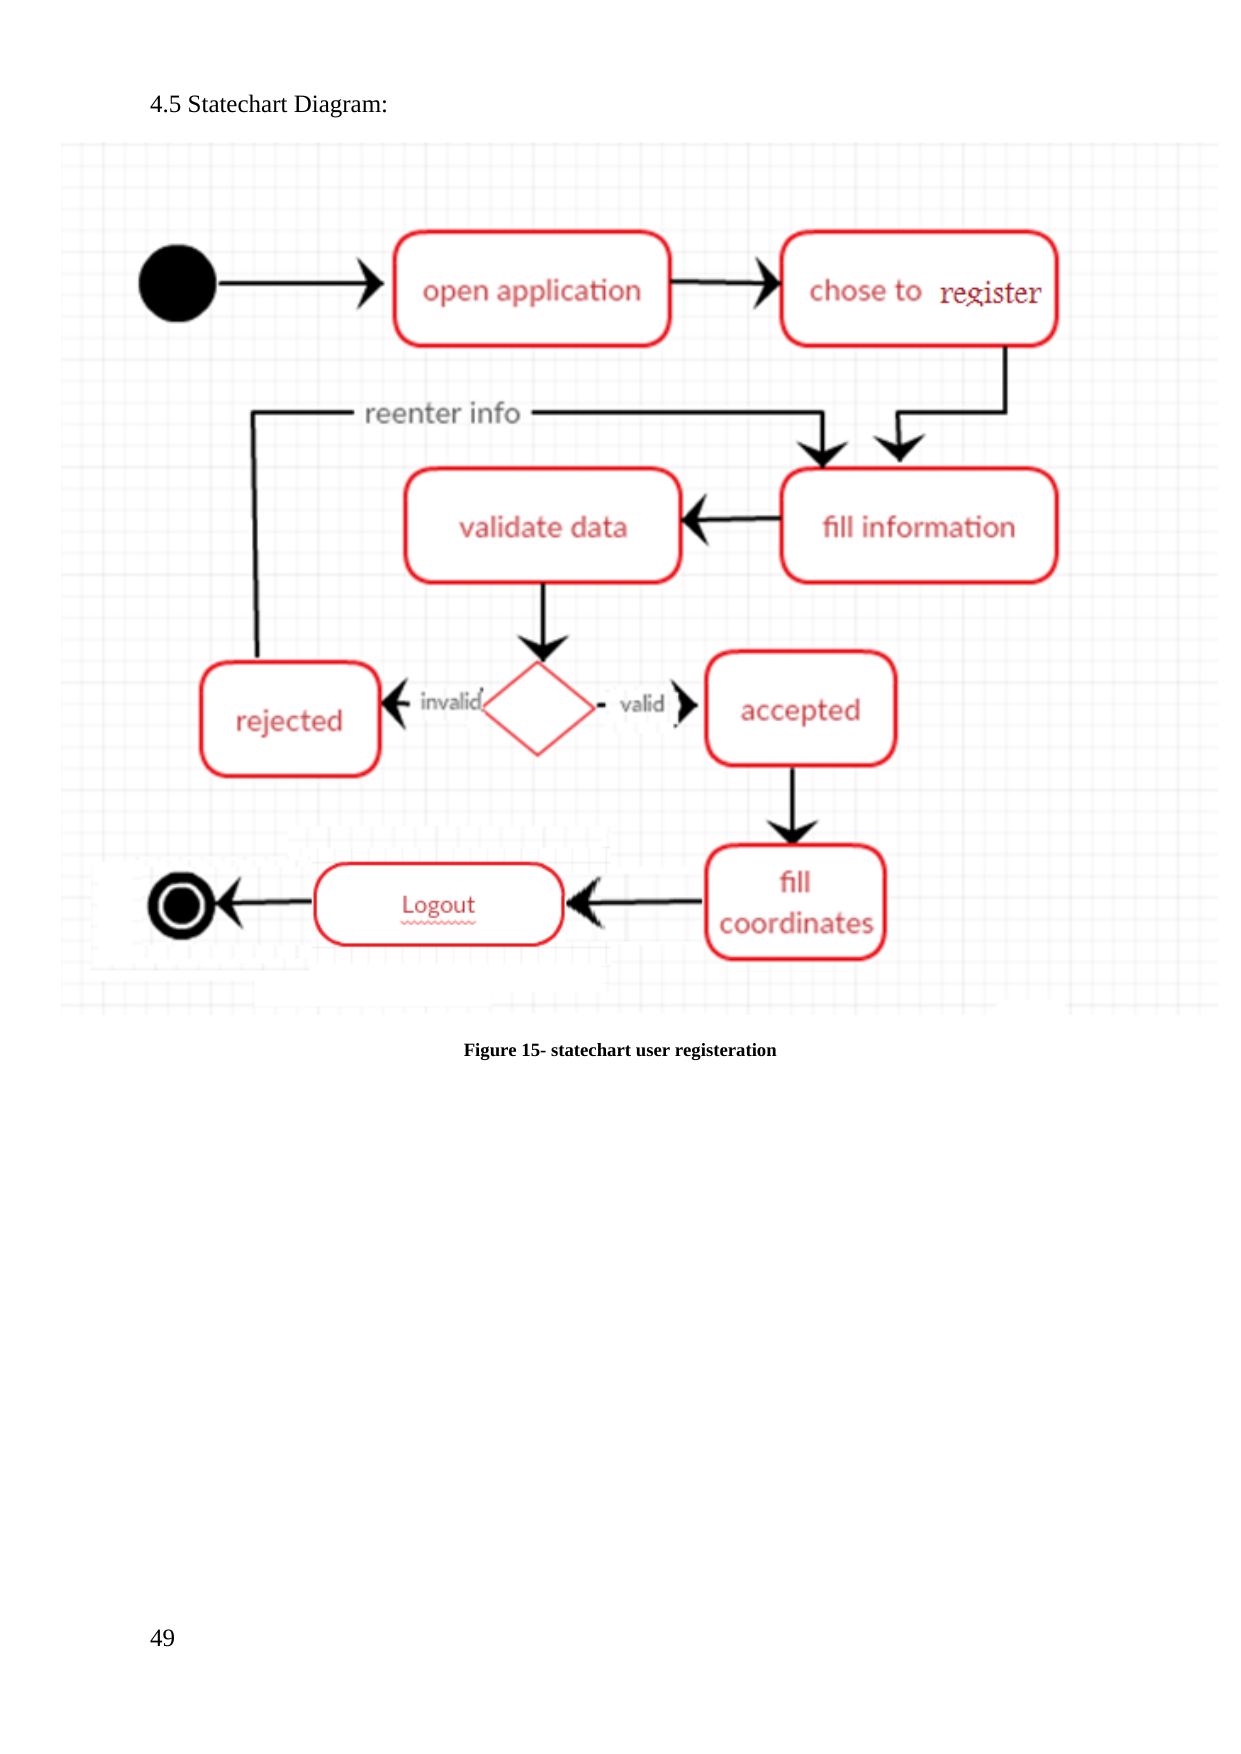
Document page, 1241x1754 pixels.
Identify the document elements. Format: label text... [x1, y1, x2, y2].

text Figure 15- statechart user registeration [150, 1039, 1090, 1061]
text 4.5 Statechart Diagram: [150, 89, 1090, 117]
picture [61, 142, 1220, 1015]
